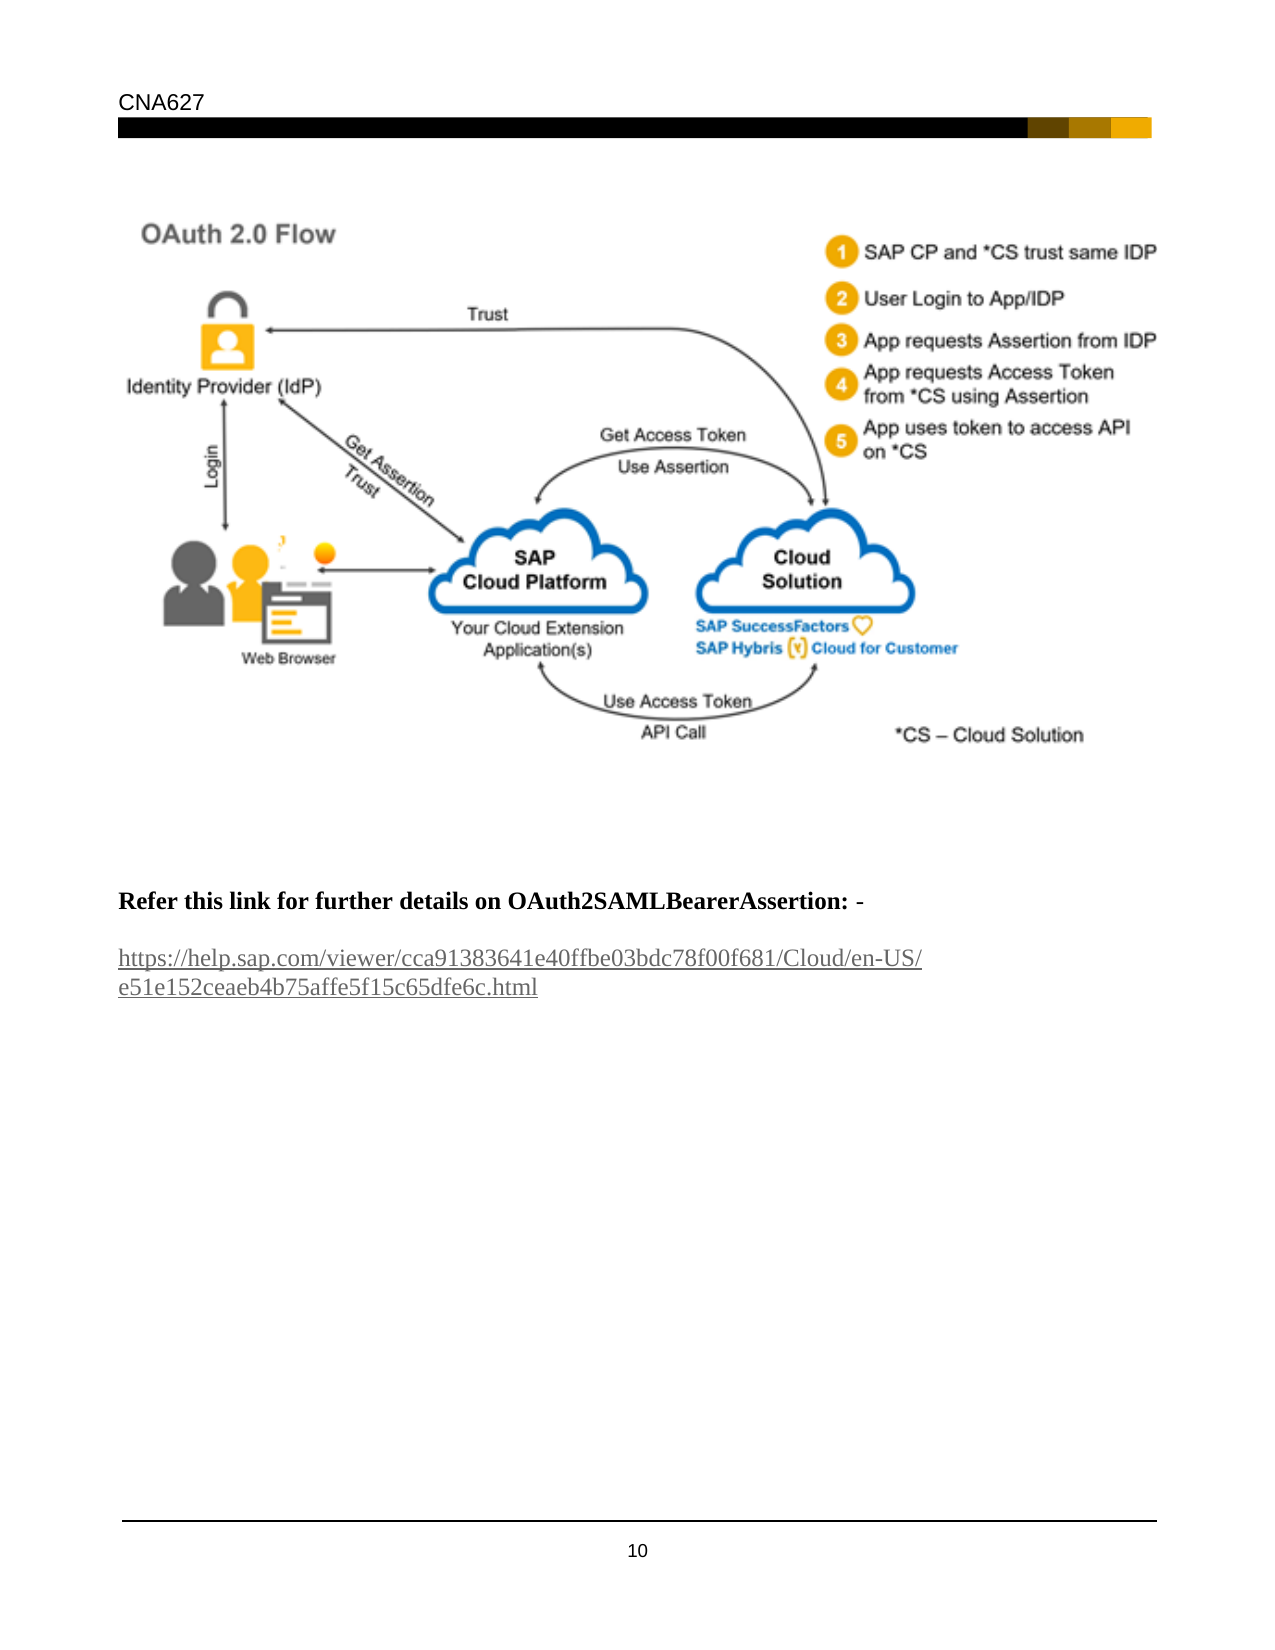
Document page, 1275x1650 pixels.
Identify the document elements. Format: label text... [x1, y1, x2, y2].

text https://help.sap.com/viewer/cca91383641e40ffbe03bdc78f00f681/Cloud/en-US/e51e152ceaeb4b75affe5f15c65dfe6c.html [118, 943, 1157, 1001]
picture [118, 206, 1158, 751]
text Refer this link for further details on OAuth2SAMLBearerAssertion: - [118, 886, 1157, 914]
